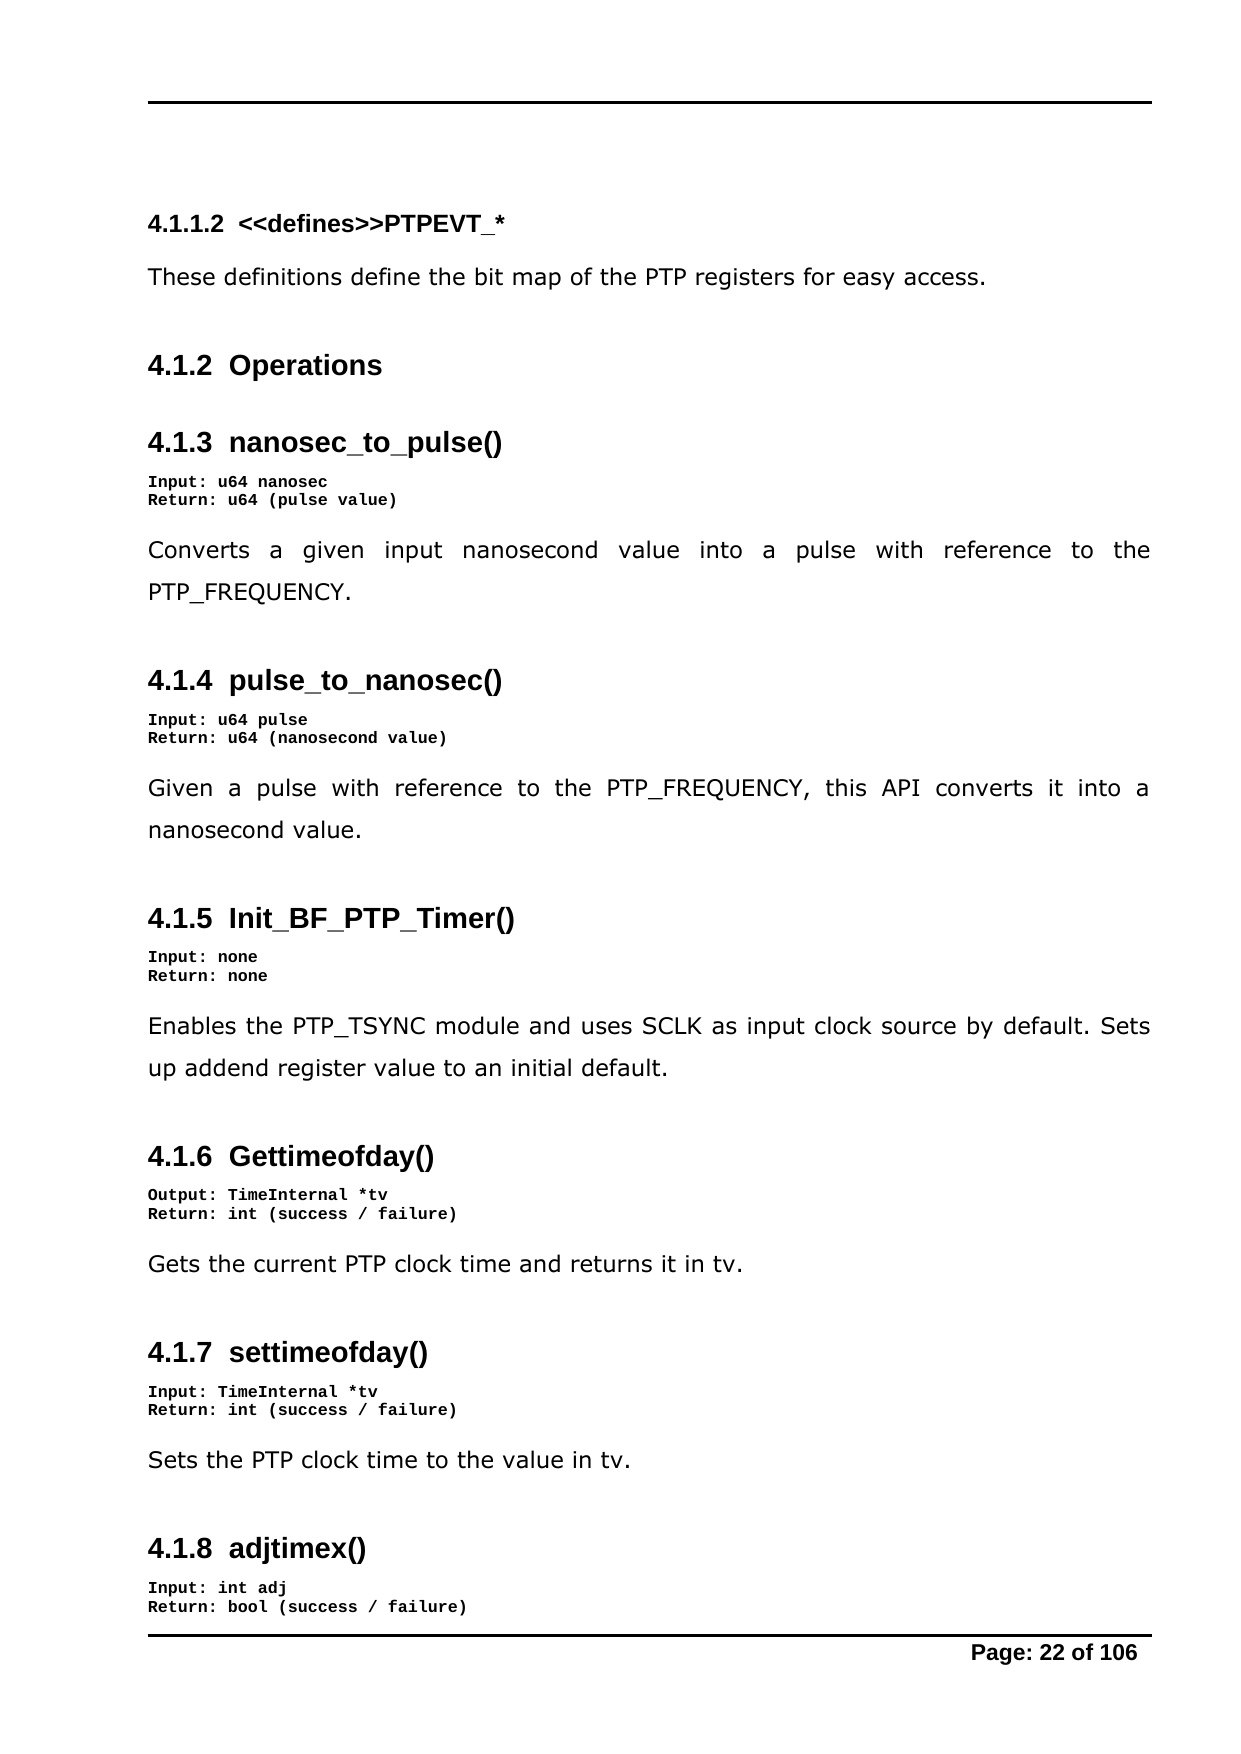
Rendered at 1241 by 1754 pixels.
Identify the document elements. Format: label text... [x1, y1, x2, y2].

text Converts a given input nanosecond value into a pulse with reference to the PTP_FREQUENCY. [148, 536, 1152, 605]
subtitle Gettimeofday() [148, 1139, 1152, 1172]
list Input: none [148, 949, 1152, 968]
list Output: TimeInternal *tv [148, 1187, 1152, 1206]
subtitle <<defines>>PTPEVT_* [148, 208, 1152, 237]
subtitle adjtimex() [148, 1531, 1152, 1565]
list Input: u64 nanosec [148, 473, 1152, 492]
list Return: none [148, 968, 1152, 987]
list Input: TimeInternal *tv [148, 1383, 1152, 1402]
list Input: u64 pulse [148, 711, 1152, 730]
text Gets the current PTP clock time and returns it in tv. [148, 1249, 1152, 1277]
subtitle Operations [148, 348, 1152, 381]
list Return: bool (success / failure) [148, 1598, 1152, 1617]
text Enables the PTP_TSYNC module and uses SCLK as input clock source by default. Sets up addend register value to an initial default. [148, 1012, 1152, 1081]
text Sets the PTP clock time to the value in tv. [148, 1446, 1152, 1474]
list Return: u64 (nanosecond value) [148, 730, 1152, 749]
subtitle Init_BF_PTP_Timer() [148, 901, 1152, 934]
subtitle settimeofday() [148, 1335, 1152, 1368]
text These definitions define the bit map of the PTP registers for easy access. [148, 262, 1152, 290]
text Given a pulse with reference to the PTP_FREQUENCY, this API converts it into a nanosecond value. [148, 774, 1152, 843]
list Input: int adj [148, 1579, 1152, 1598]
list Return: int (success / failure) [148, 1402, 1152, 1421]
subtitle pulse_to_nanosec() [148, 663, 1152, 696]
list Return: u64 (pulse value) [148, 492, 1152, 511]
list Return: int (success / failure) [148, 1206, 1152, 1224]
subtitle nanosec_to_pulse() [148, 425, 1152, 458]
